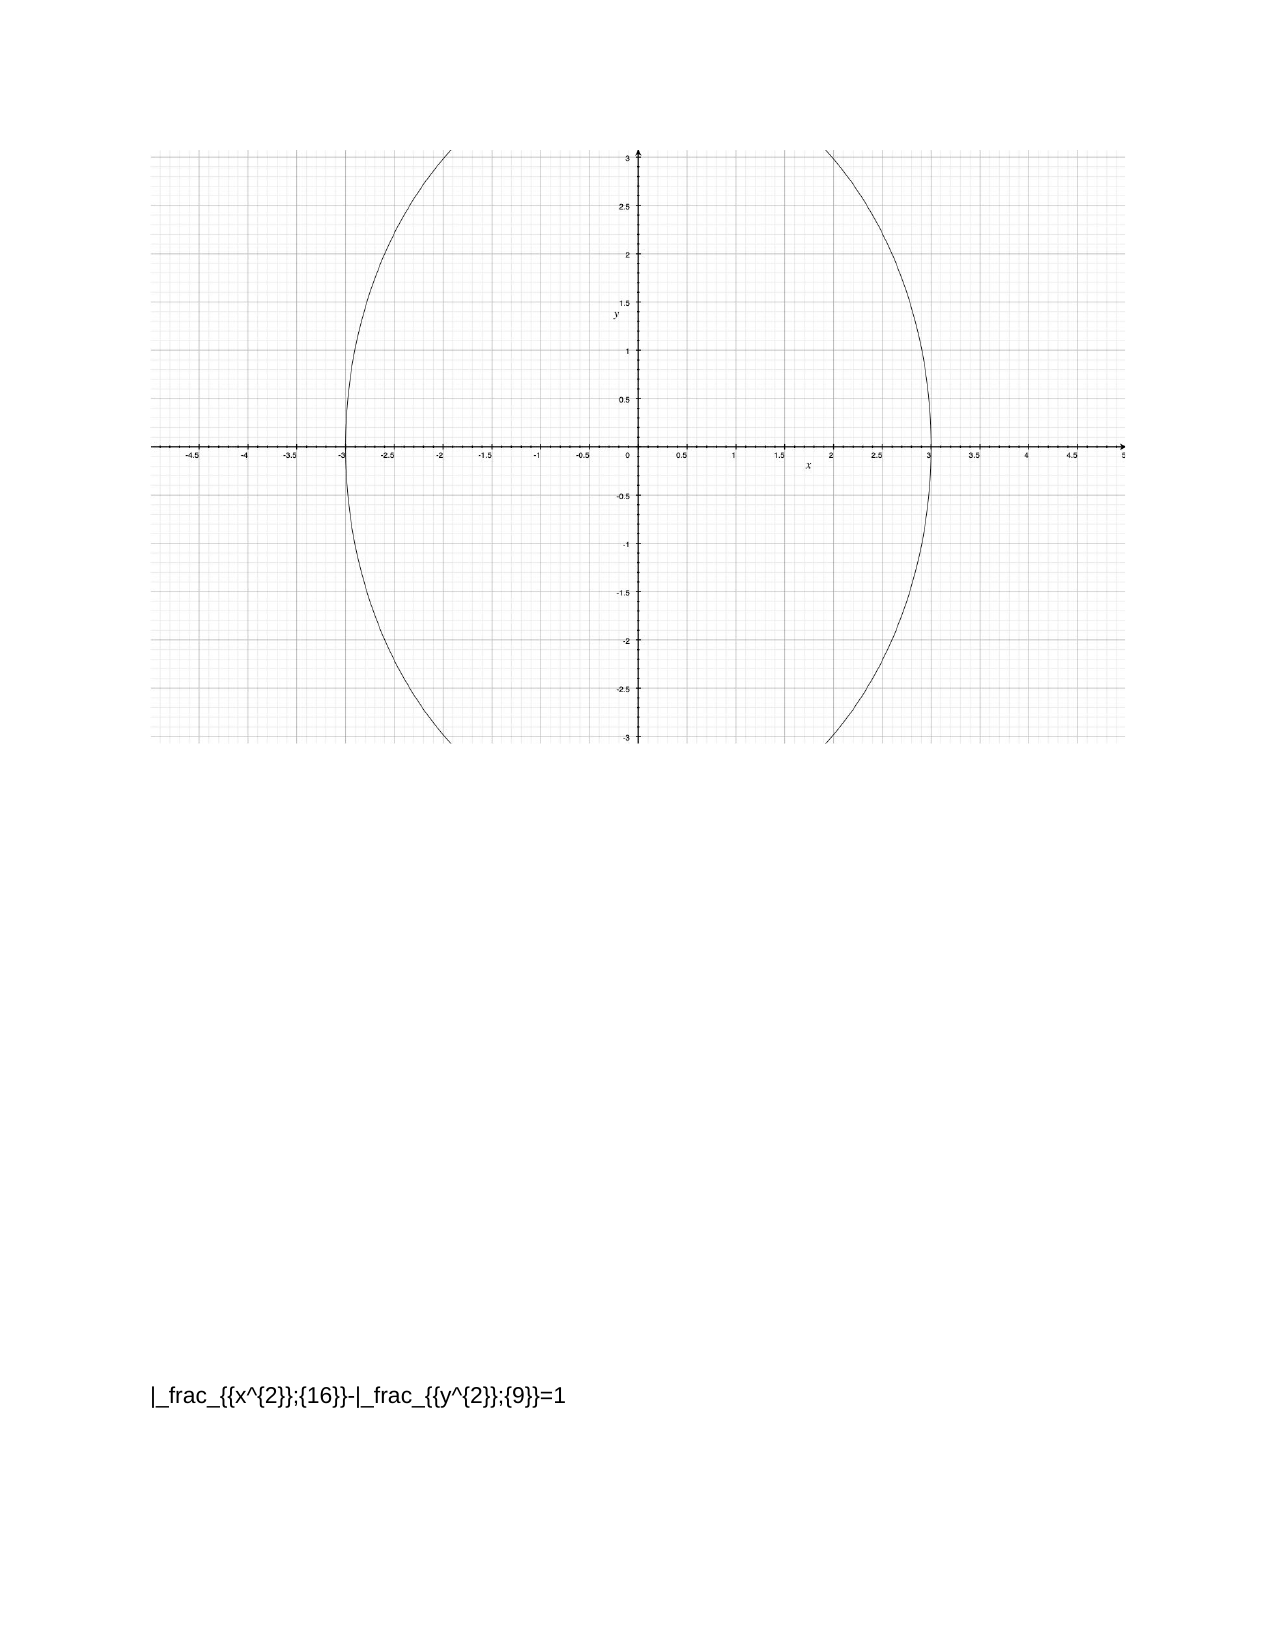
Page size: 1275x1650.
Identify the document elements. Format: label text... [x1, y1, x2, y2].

picture [150, 150, 1125, 744]
text |_frac_{{x^{2}};{16}}-|_frac_{{y^{2}};{9}}=1 [150, 1382, 1125, 1408]
